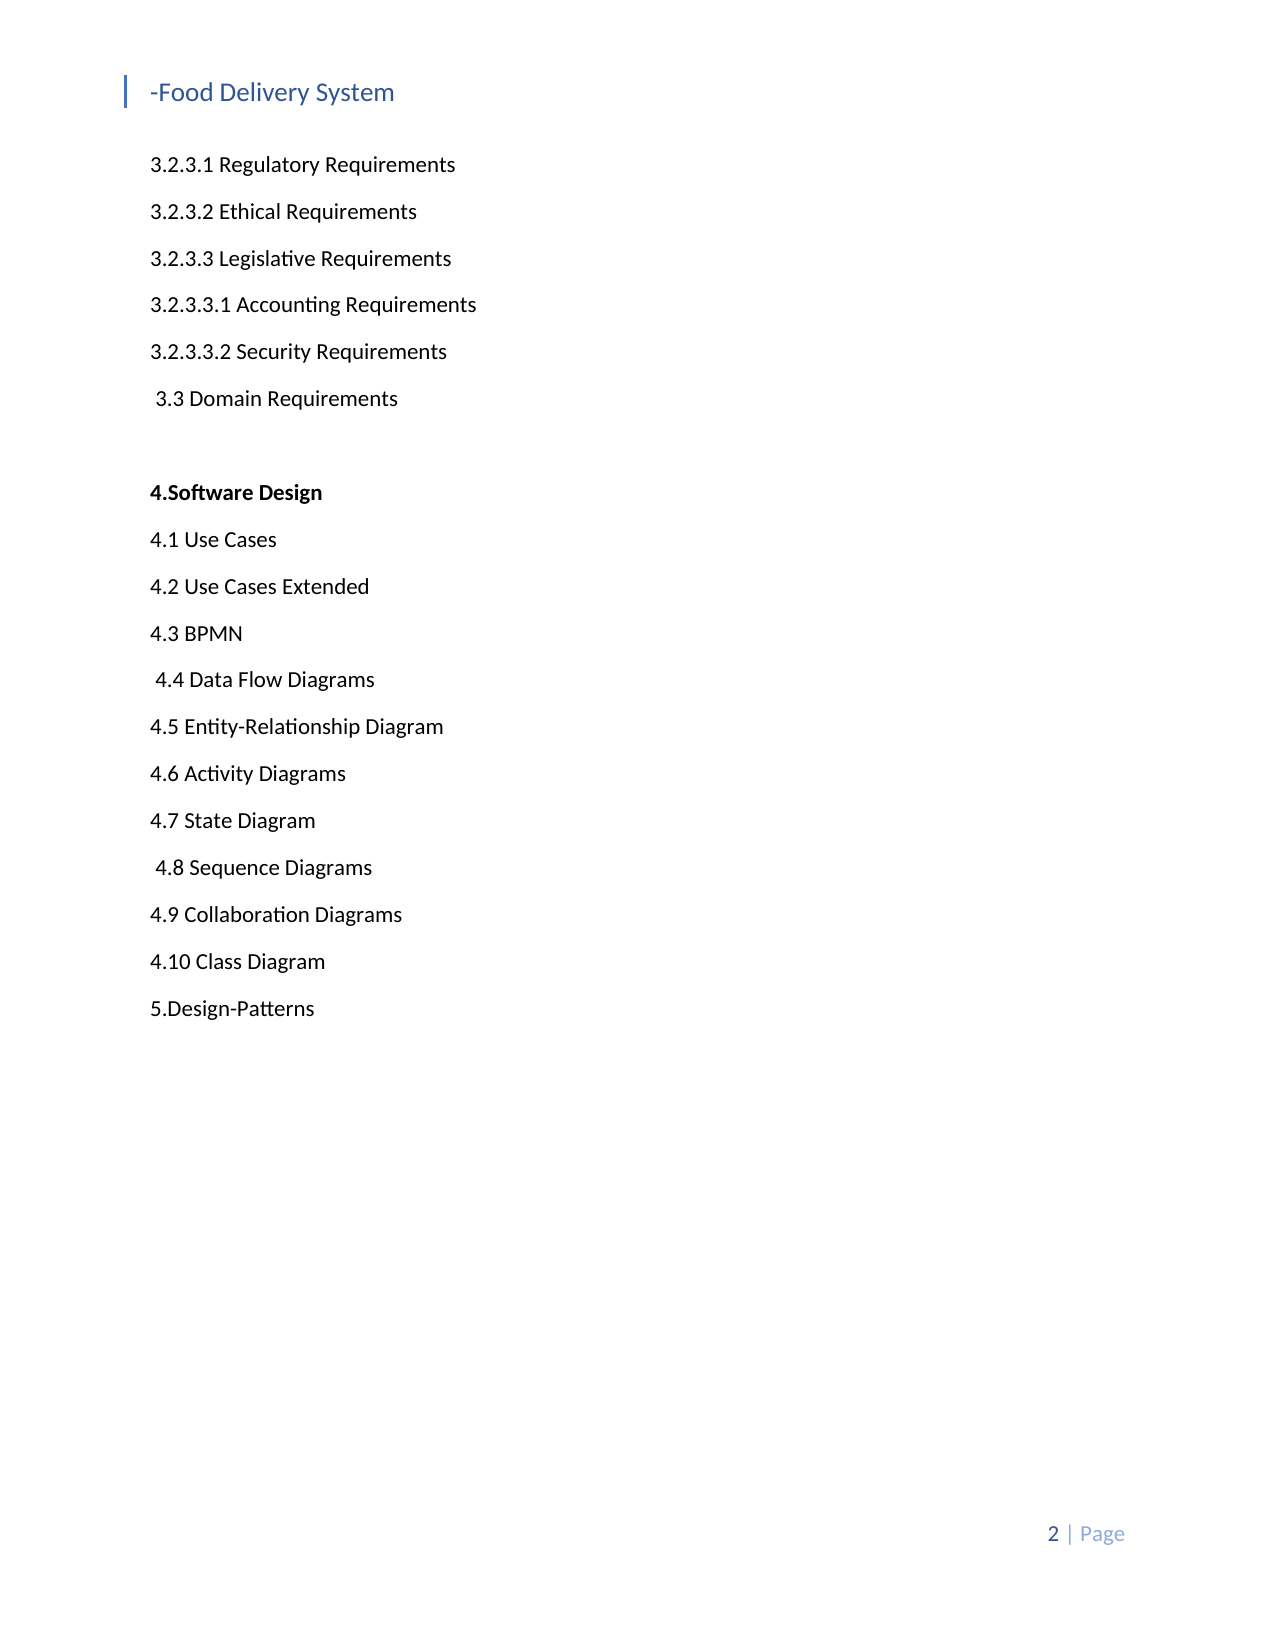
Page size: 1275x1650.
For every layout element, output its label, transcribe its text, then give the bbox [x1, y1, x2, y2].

text 4.4 Data Flow Diagrams [150, 666, 1125, 694]
text 4.8 Sequence Diagrams [150, 853, 1125, 881]
text 4.3 BPMN [150, 619, 1125, 647]
text 4.5 Entity-Relationship Diagram [150, 712, 1125, 741]
text 4.10 Class Diagram [150, 947, 1125, 975]
text 4.Software Design [150, 478, 1125, 506]
text 4.9 Collaboration Diagrams [150, 900, 1125, 928]
text 3.2.3.3.2 Security Requirements [150, 337, 1125, 366]
text 3.3 Domain Requirements [150, 384, 1125, 412]
text 4.1 Use Cases [150, 525, 1125, 553]
text 4.2 Use Cases Extended [150, 572, 1125, 600]
text 3.2.3.1 Regulatory Requirements [150, 150, 1125, 178]
text 4.6 Activity Diagrams [150, 759, 1125, 787]
text 4.7 State Diagram [150, 806, 1125, 834]
text 5.Design-Patterns [150, 994, 1125, 1022]
text 3.2.3.3 Legislative Requirements [150, 244, 1125, 272]
text 3.2.3.3.1 Accounting Requirements [150, 291, 1125, 319]
text 3.2.3.2 Ethical Requirements [150, 197, 1125, 225]
